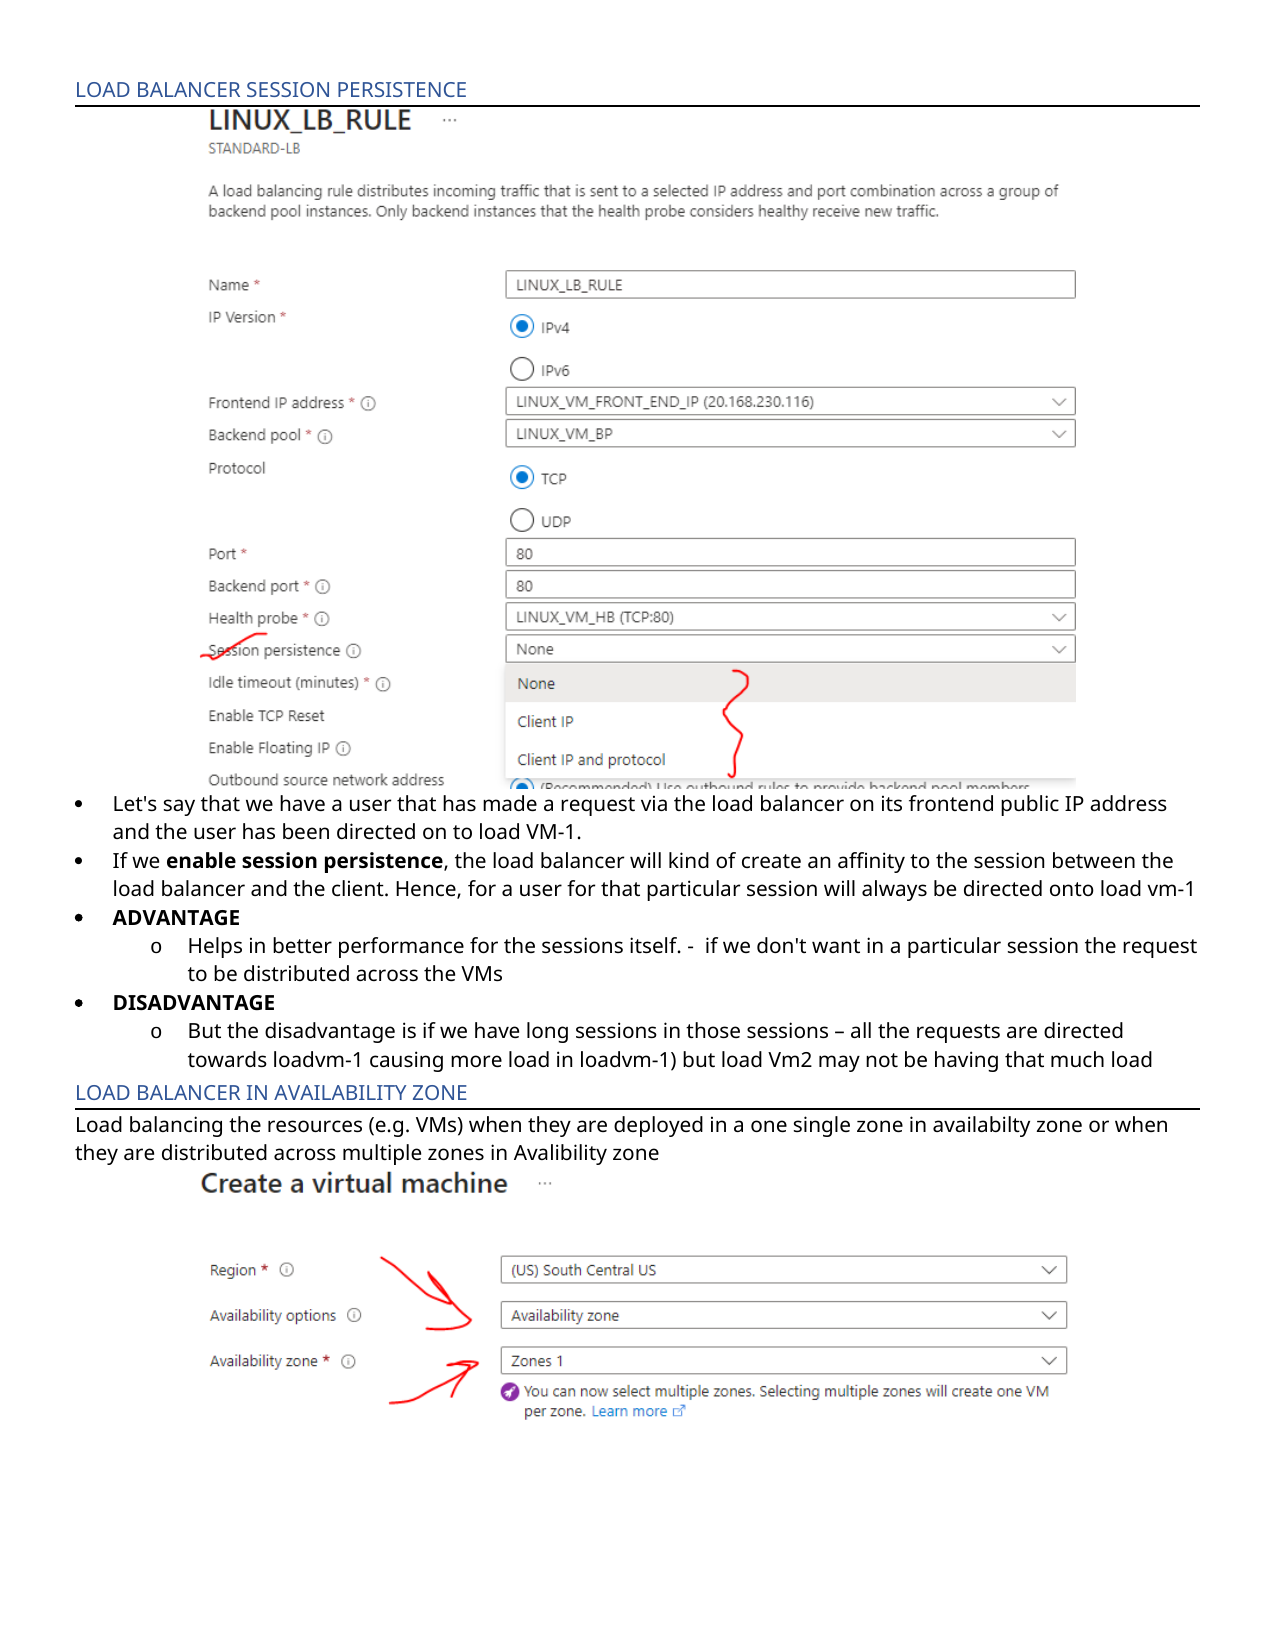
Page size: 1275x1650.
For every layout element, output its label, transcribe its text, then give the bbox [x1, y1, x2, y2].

list DISADVANTAGE [75, 988, 1200, 1016]
list Helps in better performance for the sessions itself. - if we don't want in a particular session the request to be distributed across the VMs [150, 931, 1200, 988]
list ADVANTAGE [75, 903, 1200, 931]
subtitle LOAD BALANCER IN AVAILABILITY ZONE [75, 1078, 1200, 1108]
picture [199, 107, 1076, 789]
list Let's say that we have a user that has made a request via the load balancer on its frontend public IP address and the user has been directed on to load VM-1. [75, 789, 1200, 846]
list But the disadvantage is if we have long sessions in those sessions – all the requests are directed towards loadvm-1 causing more load in loadvm-1) but load Vm2 may not be having that much load [150, 1016, 1200, 1073]
subtitle LOAD BALANCER SESSION PERSISTENCE [75, 75, 1200, 105]
picture [196, 1166, 1079, 1428]
list If we enable session persistence, the load balancer will kind of create an affinity to the session between the load balancer and the client. Hence, for a user for that particular session will always be directed onto load vm-1 [75, 846, 1200, 903]
text Load balancing the resources (e.g. VMs) when they are deployed in a one single zone in availabilty zone or when they are distributed across multiple zones in Avalibility zone [75, 1110, 1200, 1167]
